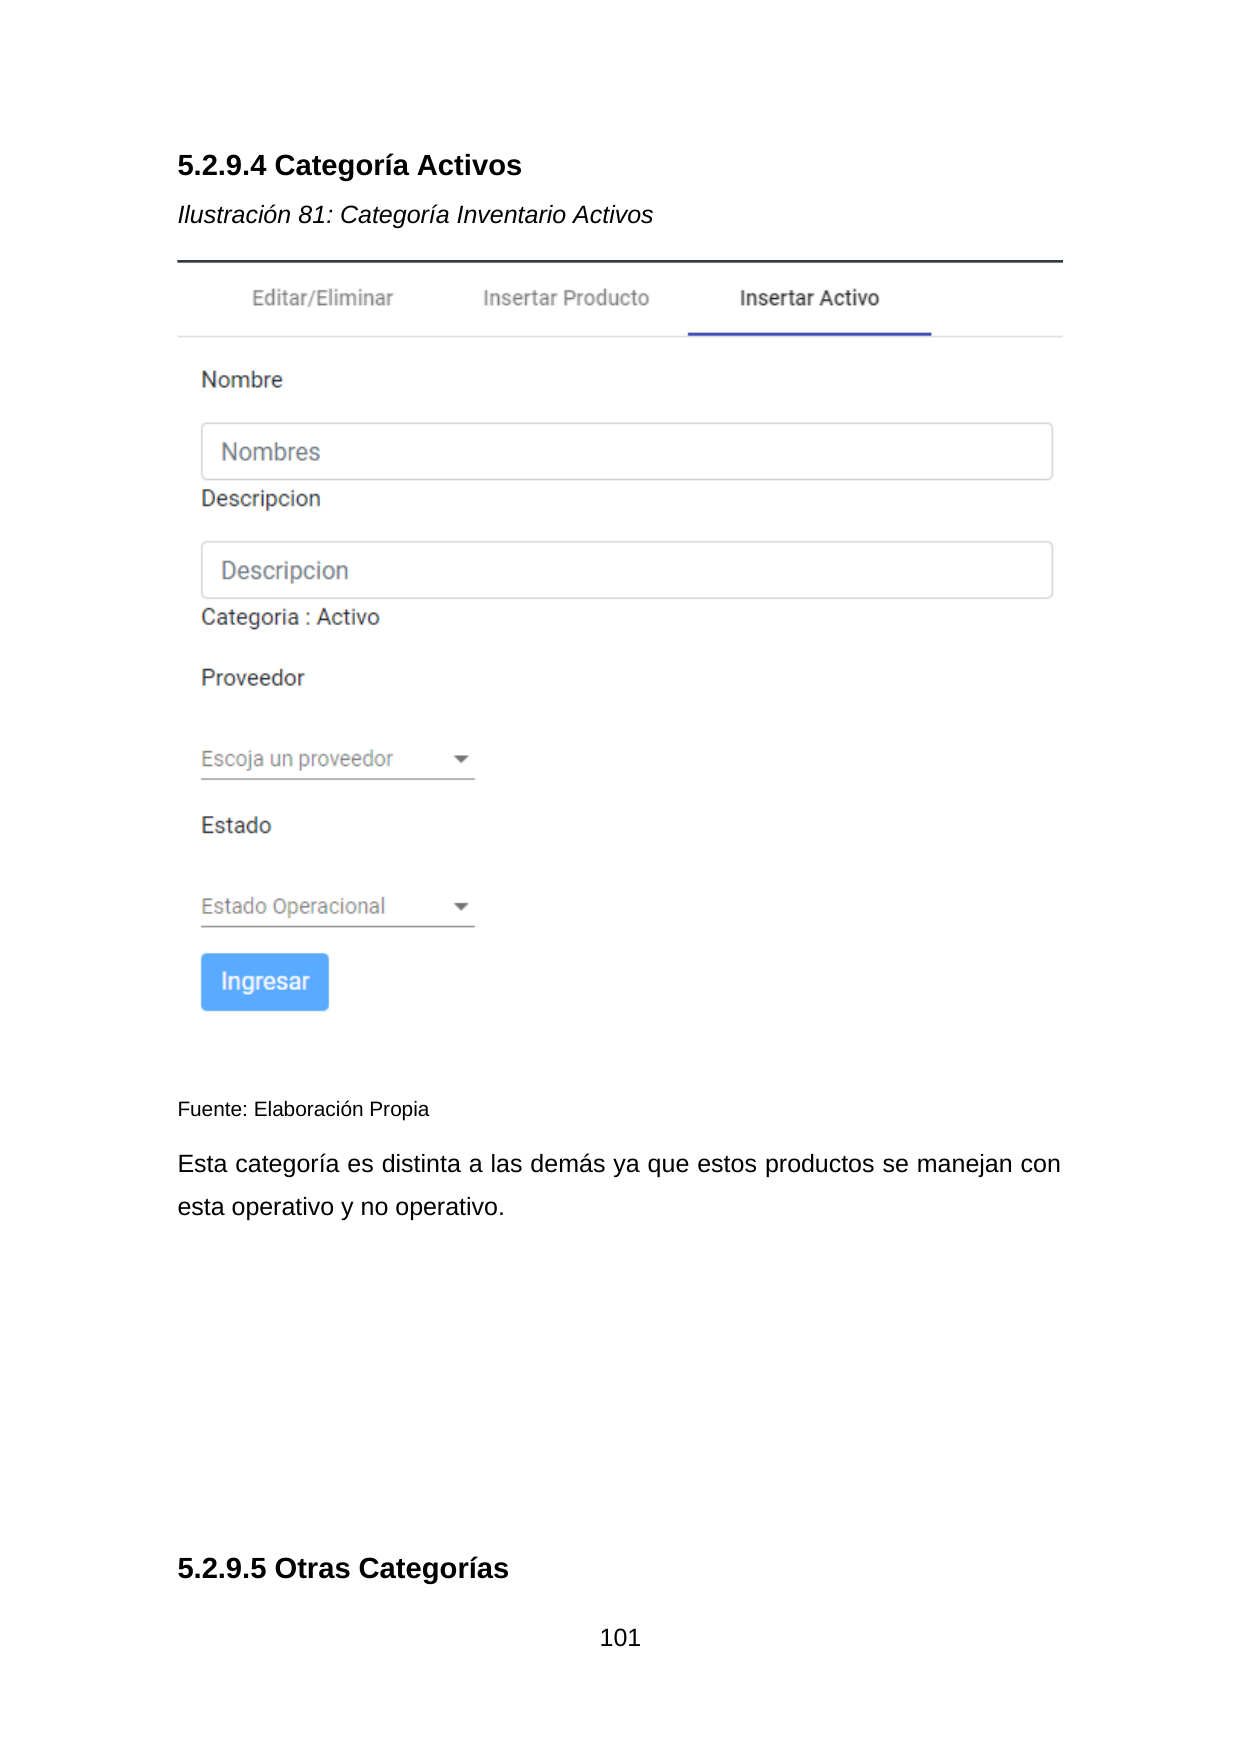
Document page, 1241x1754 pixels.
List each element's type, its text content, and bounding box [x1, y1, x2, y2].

text Fuente: Elaboración Propia [177, 1097, 1063, 1121]
text 5.2.9.4 Categoría Activos [177, 148, 1063, 181]
text 5.2.9.5 Otras Categorías [177, 1551, 1063, 1584]
text Esta categoría es distinta a las demás ya que estos productos se manejan con esta operativo y no operativo. [177, 1149, 1063, 1221]
